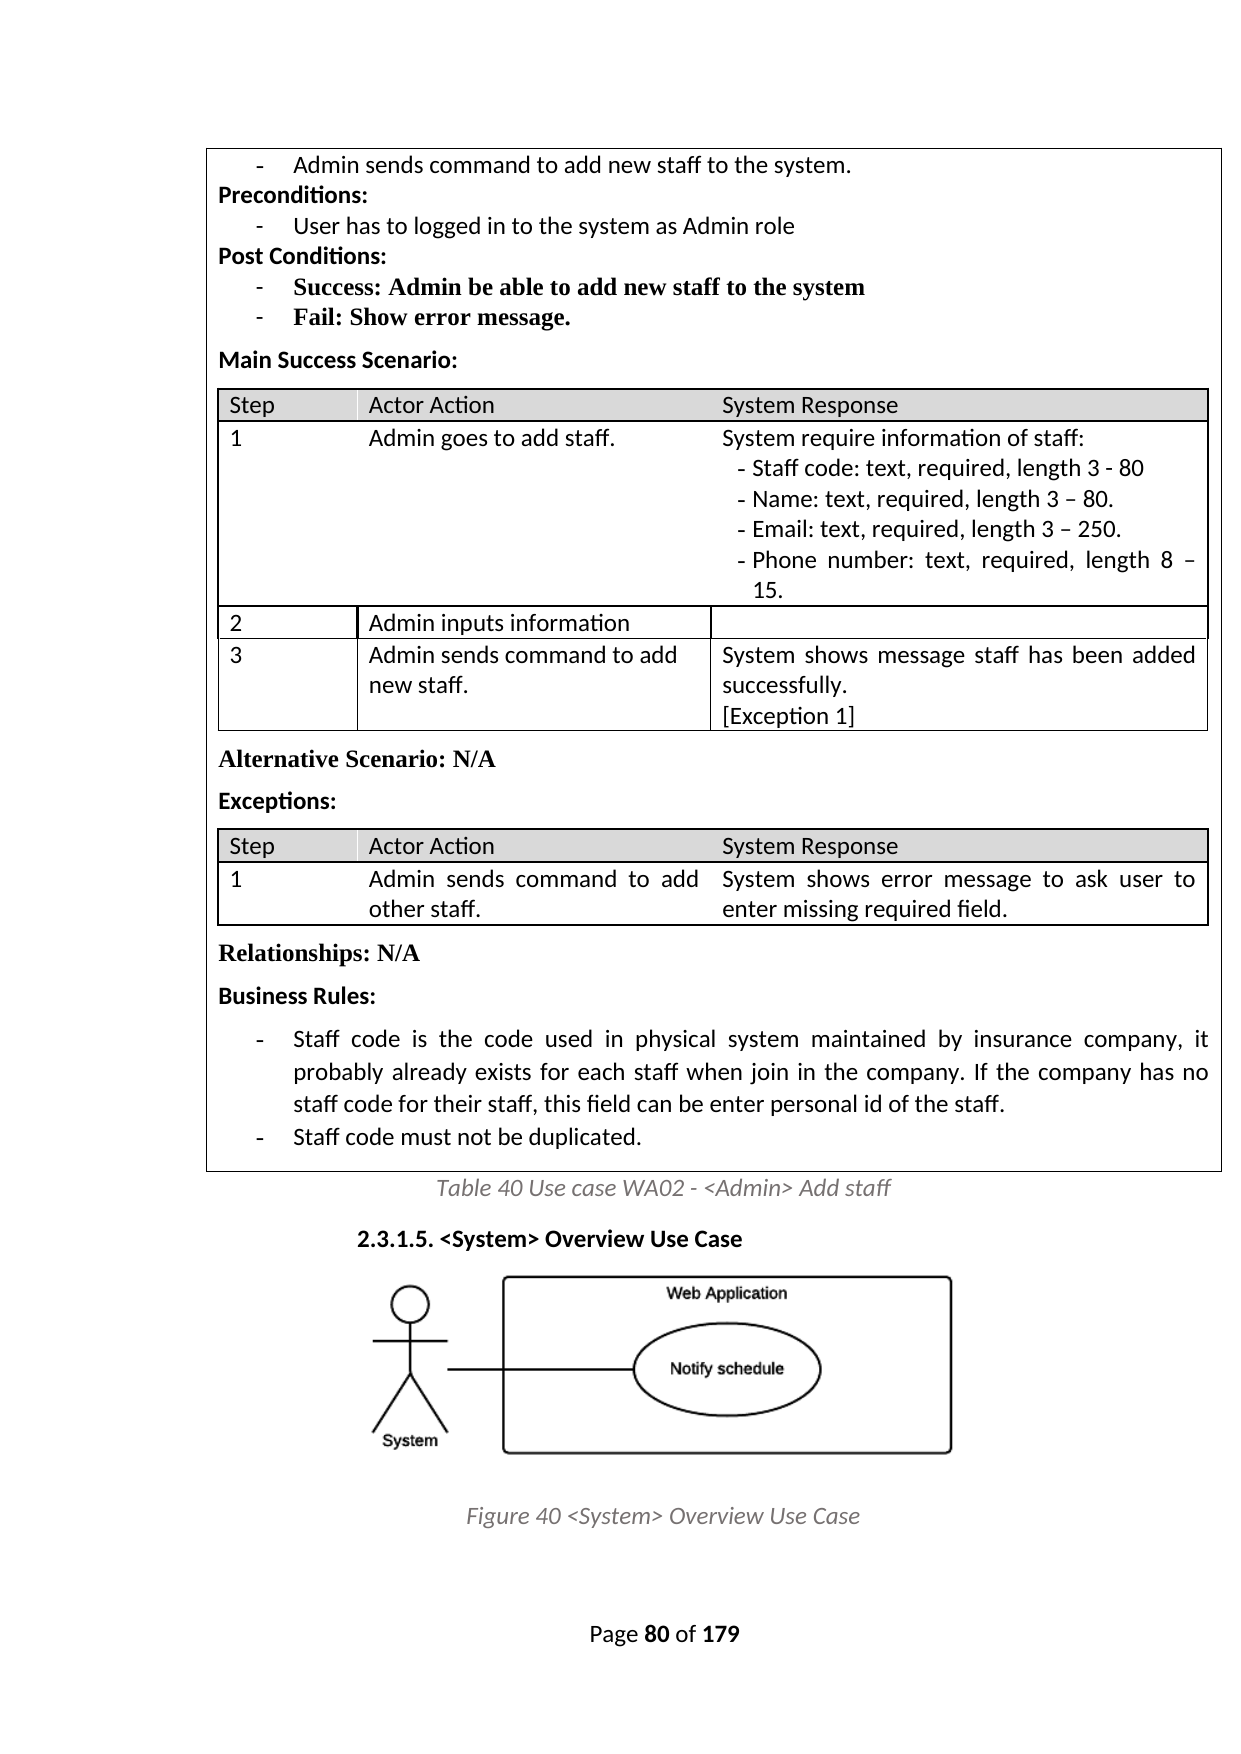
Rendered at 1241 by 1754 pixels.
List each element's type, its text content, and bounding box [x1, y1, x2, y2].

picture [358, 1256, 971, 1482]
subtitle <System> Overview Use Case [357, 1223, 1122, 1254]
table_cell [207, 149, 1221, 1171]
